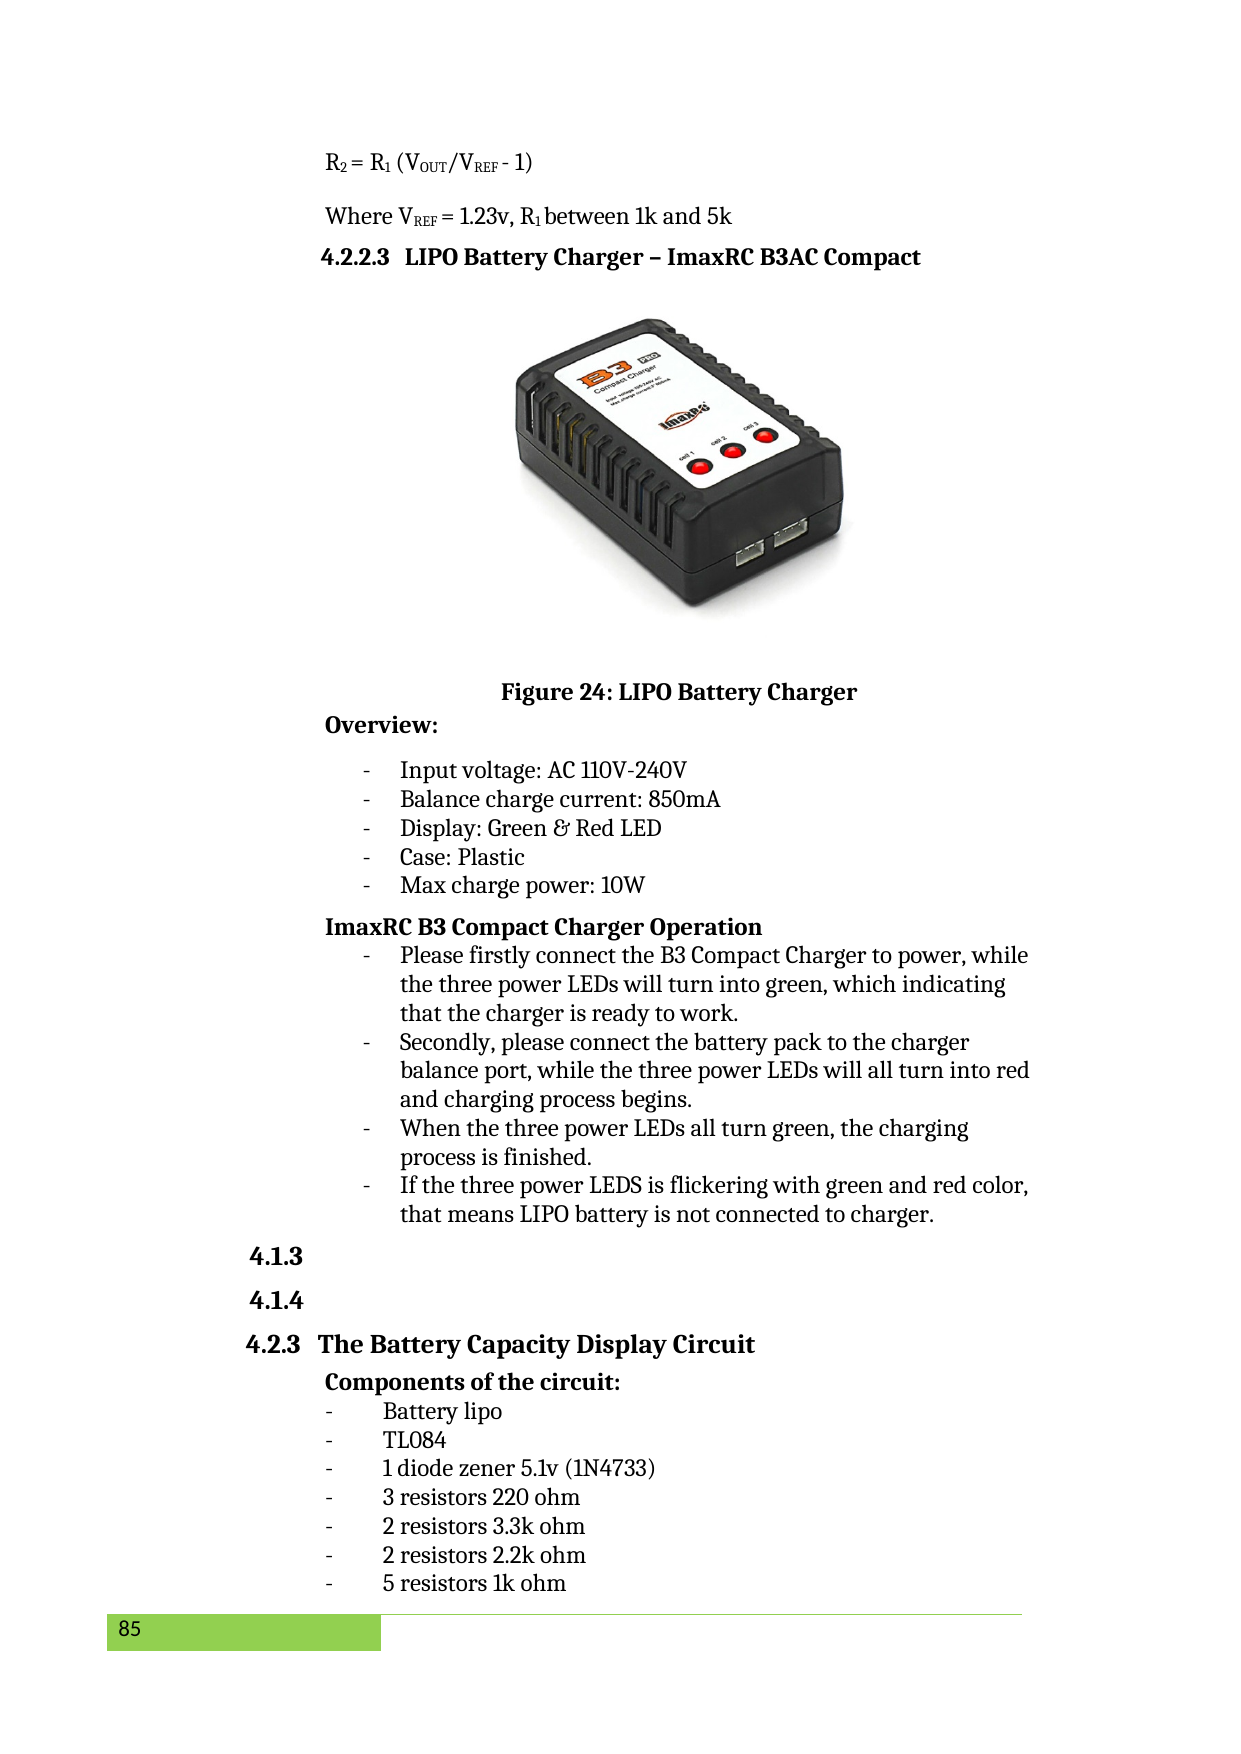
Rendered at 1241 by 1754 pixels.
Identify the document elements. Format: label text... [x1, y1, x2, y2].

text Components of the circuit: [325, 1368, 1033, 1397]
text Where VREF = 1.23v, R1 between 1k and 5k [325, 202, 1033, 230]
text - TL084 [325, 1426, 1033, 1454]
list Please firstly connect the B3 Compact Charger to power, while the three power LEDs will turn into green, which indicating that the charger is ready to work. [362, 941, 1033, 1028]
list If the three power LEDS is flickering with green and red color, that means LIPO battery is not connected to charger. [362, 1171, 1033, 1229]
text Figure 24: LIPO Battery Charger [325, 678, 1033, 707]
text - 2 resistors 3.3k ohm [325, 1512, 1033, 1541]
text - 3 resistors 220 ohm [325, 1483, 1033, 1512]
list Input voltage: AC 110V-240V [362, 756, 1033, 785]
text - 5 resistors 1k ohm [325, 1569, 1033, 1598]
list Secondly, please connect the battery pack to the charger balance port, while the three power LEDs will all turn into red and charging process begins. [362, 1028, 1033, 1114]
list Balance charge current: 850mA [362, 785, 1033, 814]
text R2 = R1 (VOUT/VREF - 1) [325, 148, 1033, 176]
subtitle LIPO Battery Charger – ImaxRC B3AC Compact [321, 243, 1033, 272]
list Display: Green & Red LED [362, 814, 1033, 843]
text - Battery lipo [325, 1397, 1033, 1426]
picture [433, 284, 926, 653]
subtitle The Battery Capacity Display Circuit [246, 1329, 1033, 1360]
list Case: Plastic [362, 843, 1033, 871]
list When the three power LEDs all turn green, the charging process is finished. [362, 1114, 1033, 1171]
text - 2 resistors 2.2k ohm [325, 1541, 1033, 1569]
text Overview: [325, 711, 1033, 739]
text - 1 diode zener 5.1v (1N4733) [325, 1454, 1033, 1483]
list Max charge power: 10W [362, 871, 1033, 900]
text ImaxRC B3 Compact Charger Operation [325, 913, 1033, 941]
